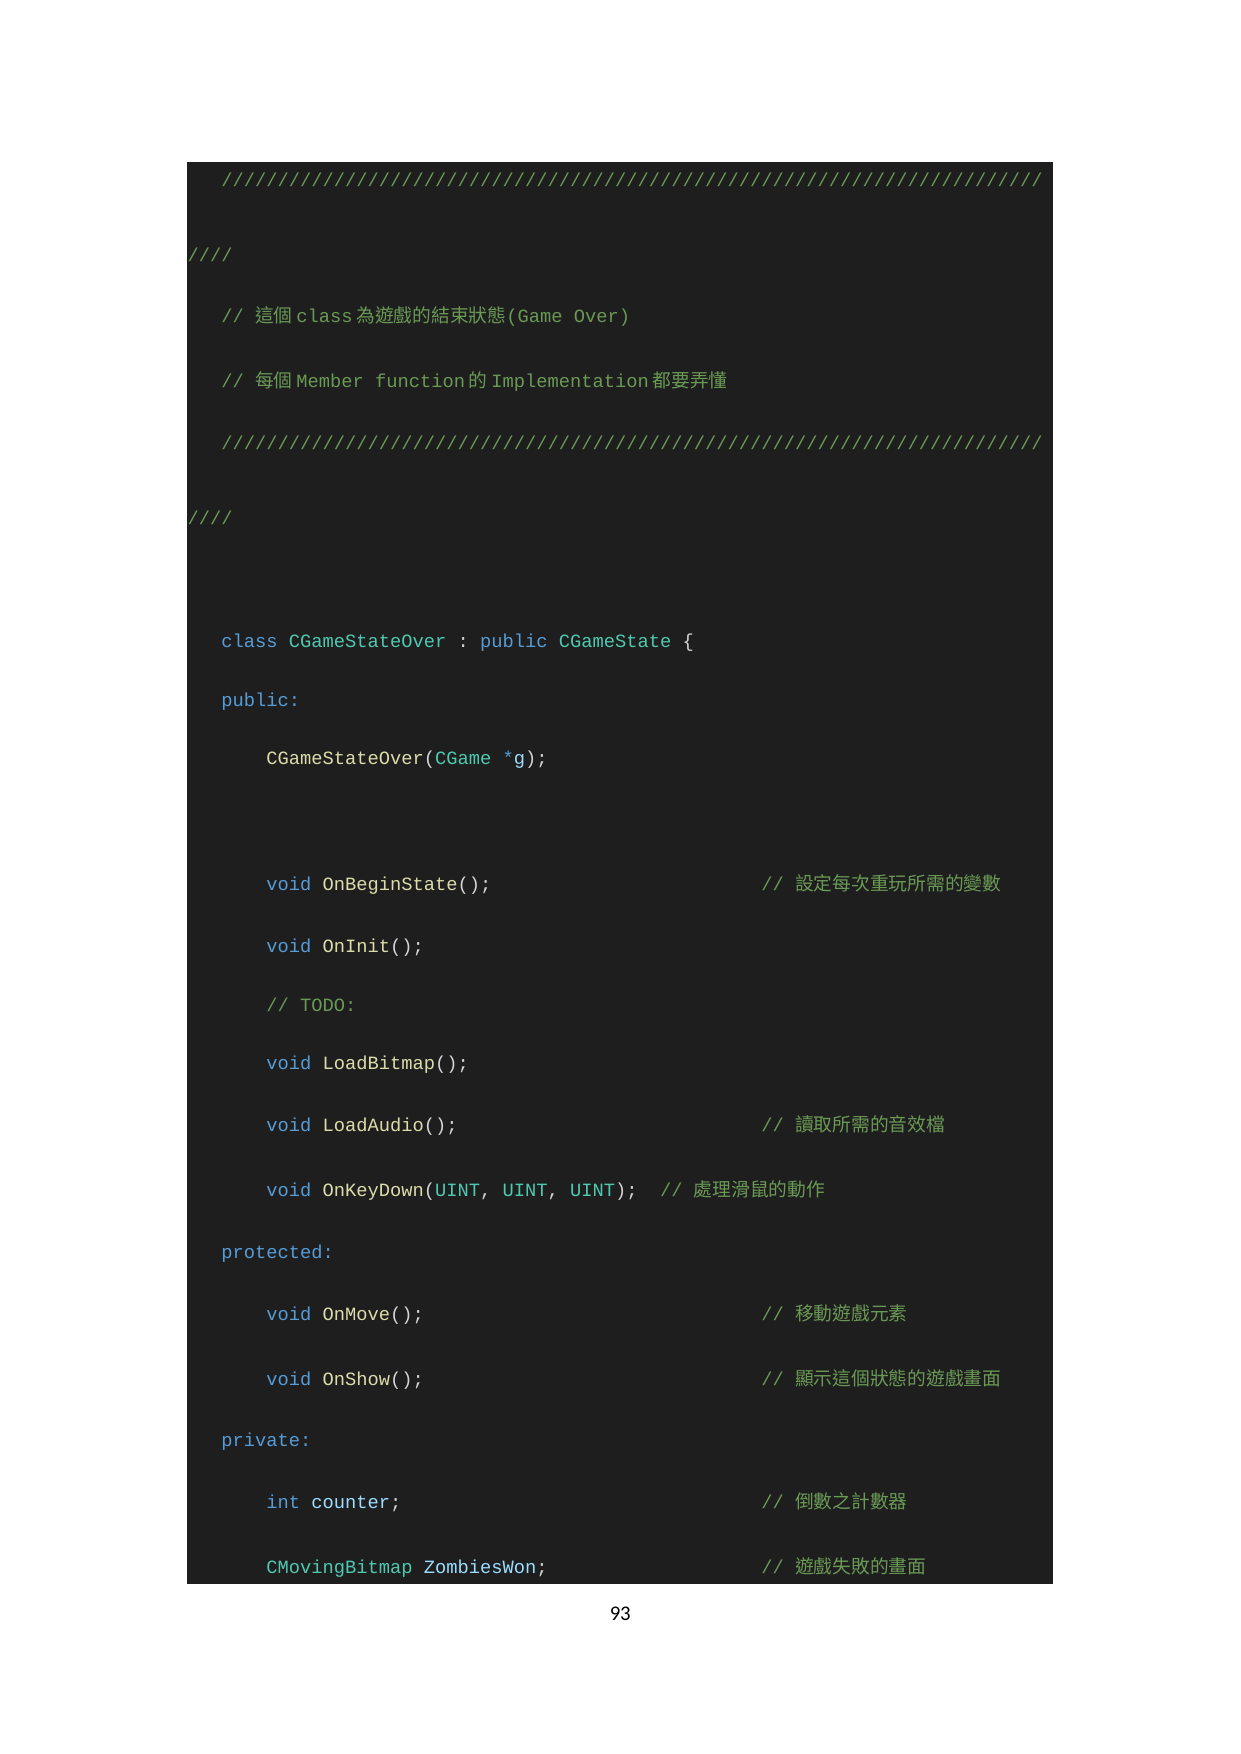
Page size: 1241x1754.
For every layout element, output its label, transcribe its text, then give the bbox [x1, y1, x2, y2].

text CGameStateOver(CGame *g); [187, 741, 1053, 778]
text private: [187, 1423, 1053, 1461]
text void OnBeginState(); // 設定每次重玩所需的變數 [187, 864, 1053, 901]
text protected: [187, 1234, 1053, 1272]
text // TODO: [187, 987, 1053, 1025]
text ///////////////////////////////////////////////////////////////////////////// [187, 162, 1053, 275]
text class CGameStateOver : public CGameState { [187, 623, 1053, 661]
text void OnShow(); // 顯示這個狀態的遊戲畫面 [187, 1358, 1053, 1396]
text void OnInit(); [187, 928, 1053, 966]
text void OnKeyDown(UINT, UINT, UINT); // 處理滑鼠的動作 [187, 1170, 1053, 1207]
text int counter; // 倒數之計數器 [187, 1482, 1053, 1519]
text // 這個class為遊戲的結束狀態(Game Over) [187, 296, 1053, 334]
text void LoadAudio(); // 讀取所需的音效檔 [187, 1105, 1053, 1142]
text ///////////////////////////////////////////////////////////////////////////// [187, 426, 1053, 538]
text void OnMove(); // 移動遊戲元素 [187, 1293, 1053, 1331]
text // 每個Member function的Implementation都要弄懂 [187, 361, 1053, 398]
text CMovingBitmap ZombiesWon; // 遊戲失敗的畫面 [187, 1547, 1053, 1584]
text public: [187, 682, 1053, 720]
text void LoadBitmap(); [187, 1046, 1053, 1083]
